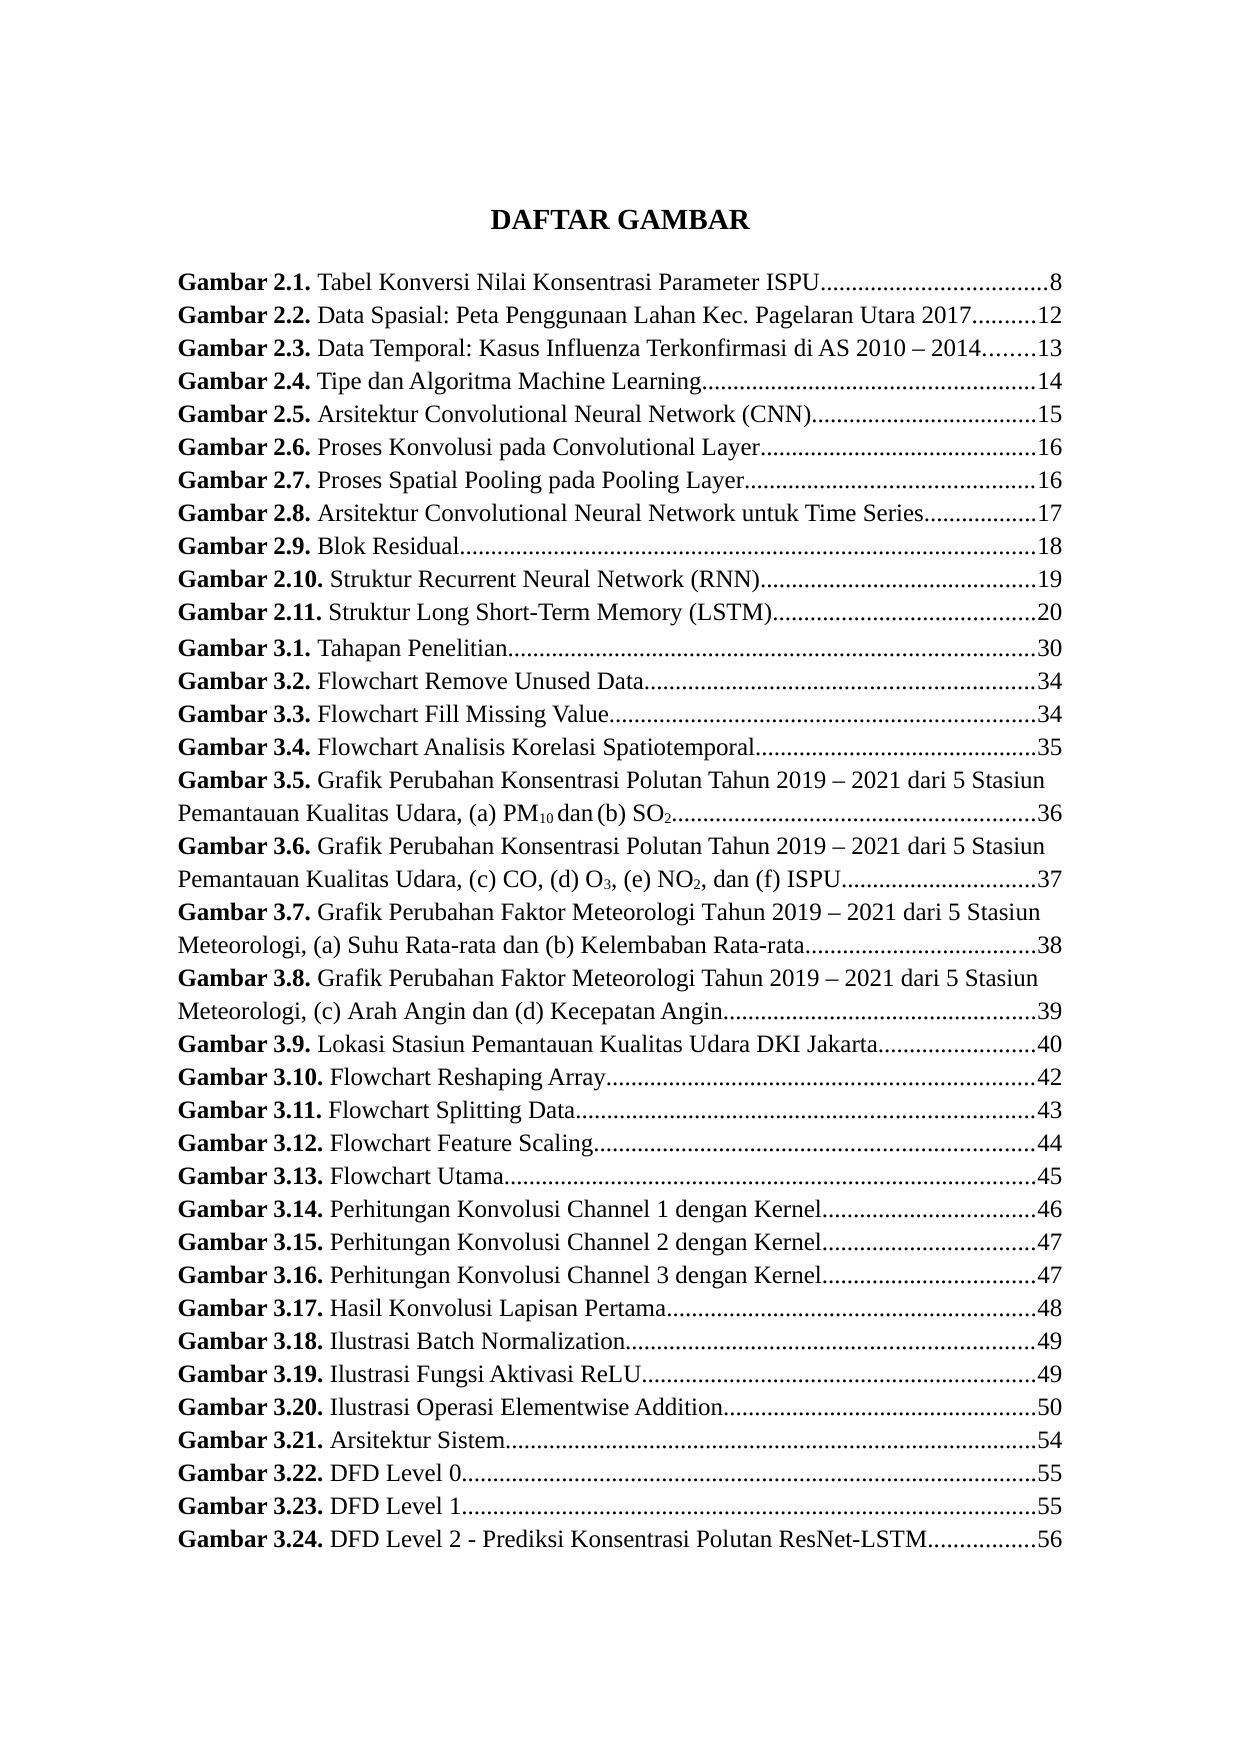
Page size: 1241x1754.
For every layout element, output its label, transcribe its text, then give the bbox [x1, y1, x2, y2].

text Gambar 2.4. Tipe dan Algoritma Machine Learning 14 [177, 366, 1063, 394]
text Gambar 3.7. Grafik Perubahan Faktor Meteorologi Tahun 2019 – 2021 dari 5 Stasiun Meteorologi, (a) Suhu Rata-rata dan (b) Kelembaban Rata-rata 38 [177, 897, 1063, 959]
text Gambar 3.16. Perhitungan Konvolusi Channel 3 dengan Kernel 47 [177, 1260, 1063, 1289]
text Gambar 3.21. Arsitektur Sistem 54 [177, 1425, 1063, 1454]
text Gambar 2.9. Blok Residual 18 [177, 531, 1063, 560]
text Gambar 2.5. Arsitektur Convolutional Neural Network (CNN) 15 [177, 399, 1063, 428]
text Gambar 2.7. Proses Spatial Pooling pada Pooling Layer 16 [177, 465, 1063, 494]
text Gambar 3.13. Flowchart Utama 45 [177, 1161, 1063, 1190]
text Gambar 3.5. Grafik Perubahan Konsentrasi Polutan Tahun 2019 – 2021 dari 5 Stasiun Pemantauan Kualitas Udara, (a) PM10 dan (b) SO2 36 [177, 765, 1063, 827]
text Gambar 3.9. Lokasi Stasiun Pemantauan Kualitas Udara DKI Jakarta 40 [177, 1029, 1063, 1058]
text Gambar 3.15. Perhitungan Konvolusi Channel 2 dengan Kernel 47 [177, 1227, 1063, 1256]
text Gambar 2.1. Tabel Konversi Nilai Konsentrasi Parameter ISPU 8 [177, 267, 1063, 296]
text Gambar 3.19. Ilustrasi Fungsi Aktivasi ReLU 49 [177, 1359, 1063, 1388]
text Gambar 3.1. Tahapan Penelitian 30 [177, 633, 1063, 661]
text Gambar 3.23. DFD Level 1 55 [177, 1491, 1063, 1520]
text Gambar 2.6. Proses Konvolusi pada Convolutional Layer 16 [177, 432, 1063, 461]
subtitle DAFTAR GAMBAR [177, 202, 1063, 236]
text Gambar 2.10. Struktur Recurrent Neural Network (RNN) 19 [177, 564, 1063, 593]
text Gambar 2.2. Data Spasial: Peta Penggunaan Lahan Kec. Pagelaran Utara 2017 12 [177, 300, 1063, 328]
text Gambar 2.3. Data Temporal: Kasus Influenza Terkonfirmasi di AS 2010 – 2014 13 [177, 333, 1063, 362]
text Gambar 3.10. Flowchart Reshaping Array 42 [177, 1062, 1063, 1091]
text Gambar 3.8. Grafik Perubahan Faktor Meteorologi Tahun 2019 – 2021 dari 5 Stasiun Meteorologi, (c) Arah Angin dan (d) Kecepatan Angin 39 [177, 963, 1063, 1025]
text Gambar 2.11. Struktur Long Short-Term Memory (LSTM) 20 [177, 597, 1063, 626]
text Gambar 3.11. Flowchart Splitting Data 43 [177, 1095, 1063, 1124]
text Gambar 2.8. Arsitektur Convolutional Neural Network untuk Time Series 17 [177, 498, 1063, 527]
text Gambar 3.3. Flowchart Fill Missing Value 34 [177, 699, 1063, 727]
text Gambar 3.12. Flowchart Feature Scaling 44 [177, 1128, 1063, 1157]
text Gambar 3.18. Ilustrasi Batch Normalization 49 [177, 1326, 1063, 1355]
text Gambar 3.4. Flowchart Analisis Korelasi Spatiotemporal 35 [177, 732, 1063, 761]
text Gambar 3.22. DFD Level 0 55 [177, 1458, 1063, 1487]
text Gambar 3.20. Ilustrasi Operasi Elementwise Addition 50 [177, 1392, 1063, 1421]
text Gambar 3.6. Grafik Perubahan Konsentrasi Polutan Tahun 2019 – 2021 dari 5 Stasiun Pemantauan Kualitas Udara, (c) CO, (d) O3, (e) NO2, dan (f) ISPU 37 [177, 831, 1063, 893]
text Gambar 3.14. Perhitungan Konvolusi Channel 1 dengan Kernel 46 [177, 1194, 1063, 1223]
text Gambar 3.2. Flowchart Remove Unused Data 34 [177, 666, 1063, 694]
text Gambar 3.17. Hasil Konvolusi Lapisan Pertama 48 [177, 1293, 1063, 1322]
text Gambar 3.24. DFD Level 2 - Prediksi Konsentrasi Polutan ResNet-LSTM 56 [177, 1524, 1063, 1553]
